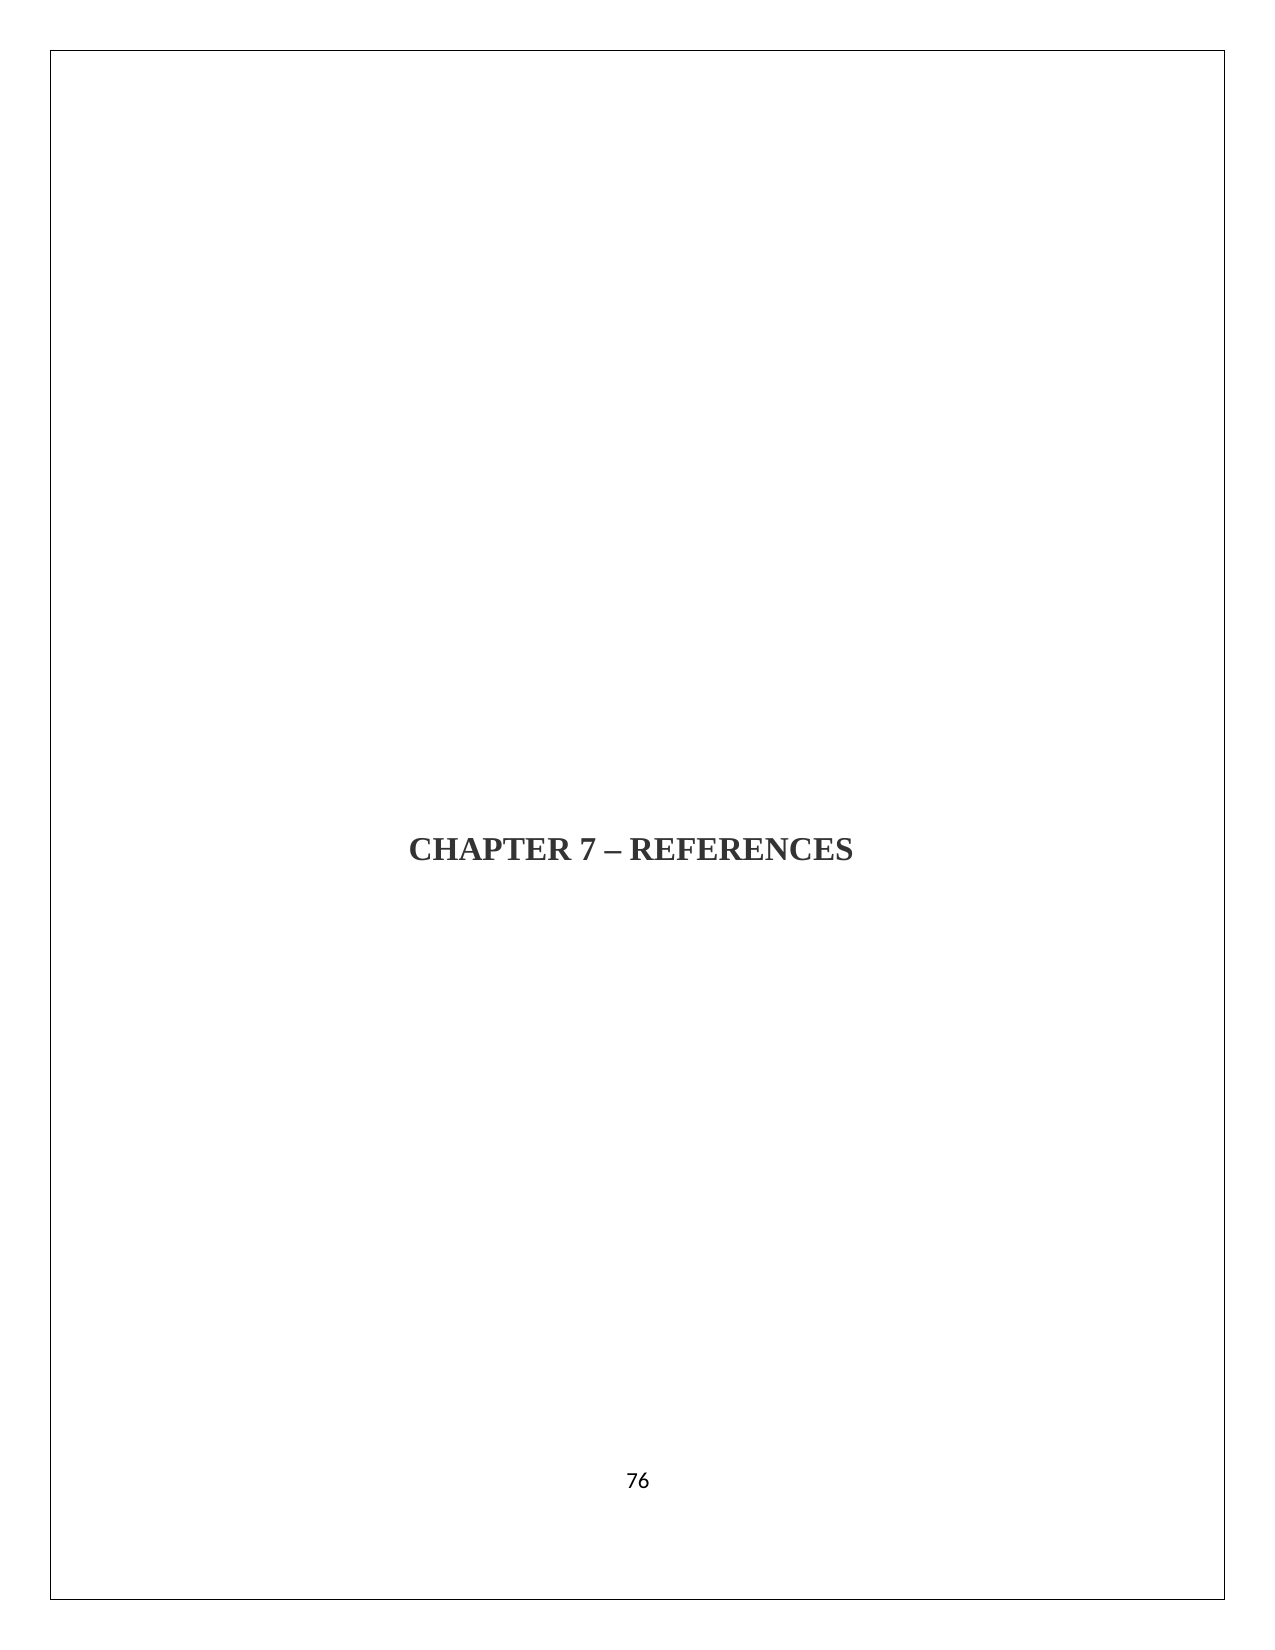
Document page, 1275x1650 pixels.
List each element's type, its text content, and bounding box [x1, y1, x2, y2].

text CHAPTER 7 – REFERENCES [150, 830, 1125, 868]
